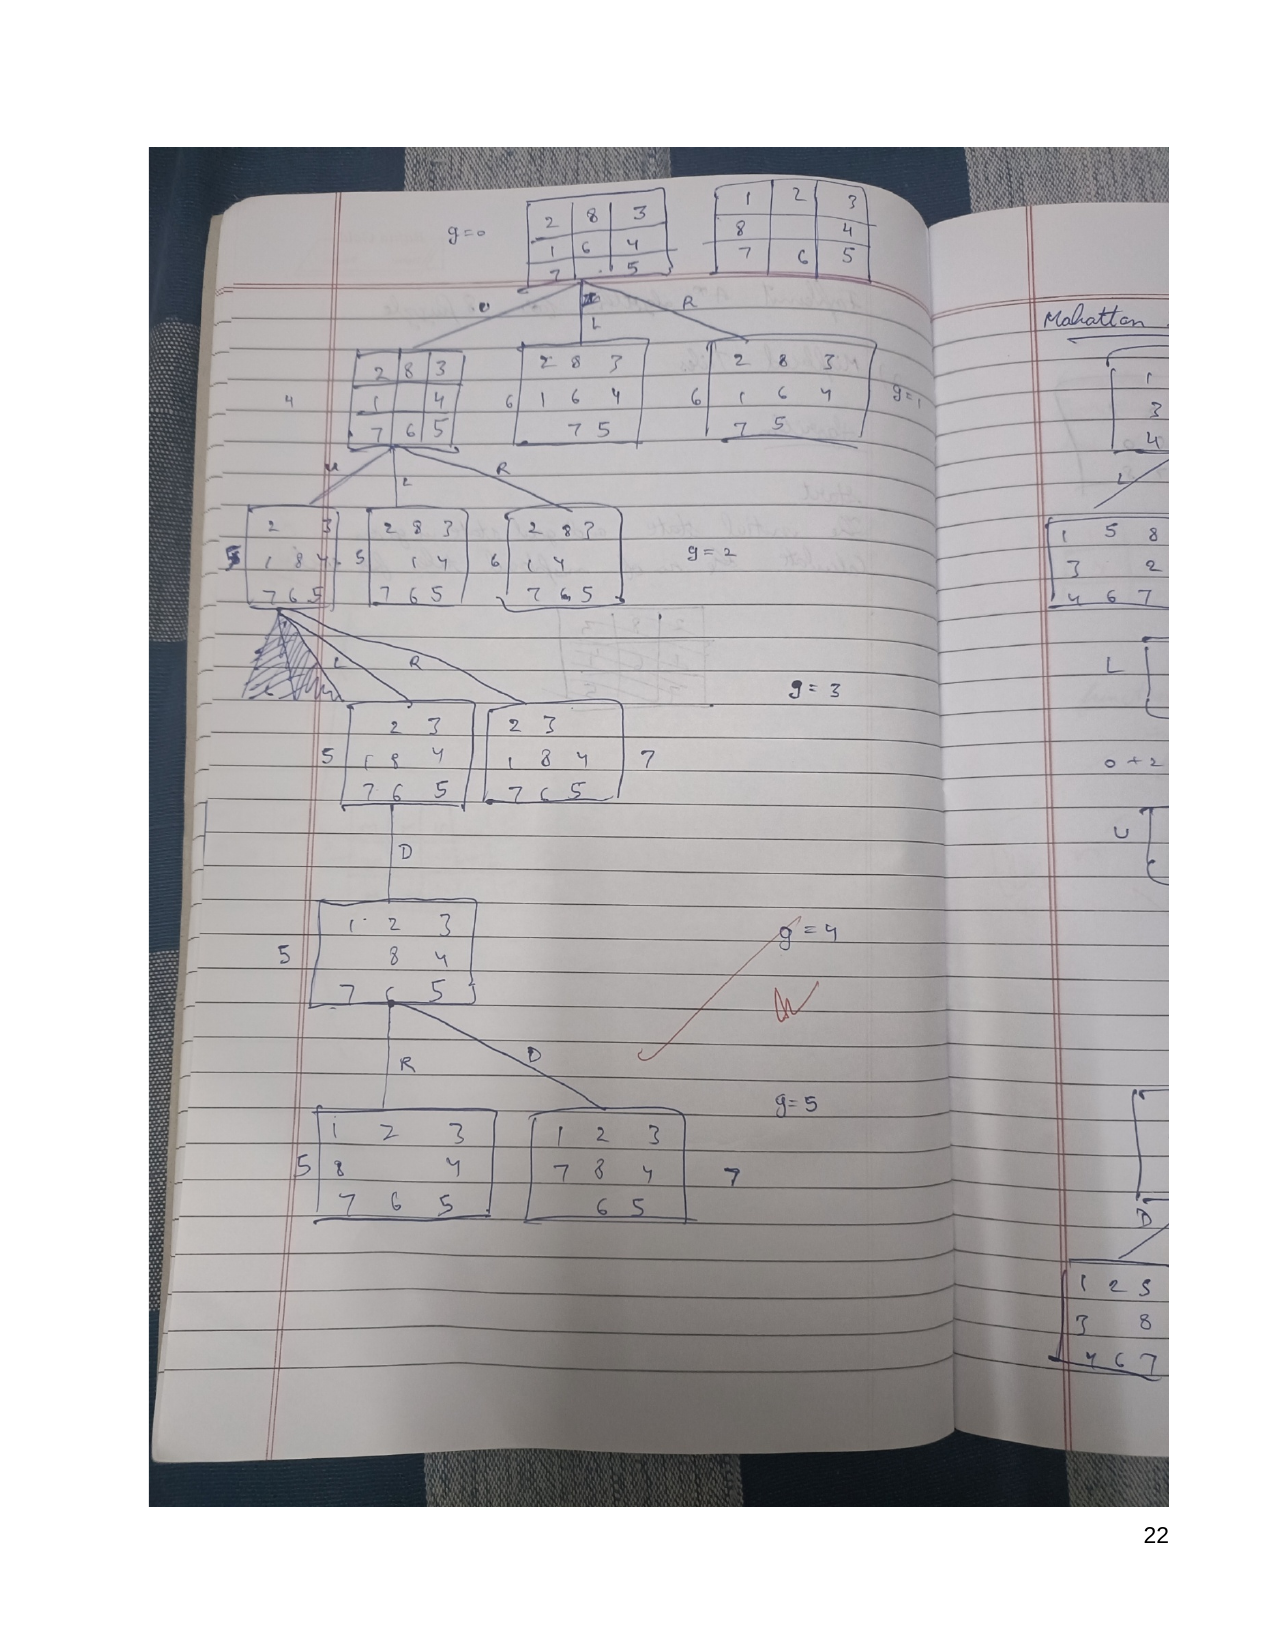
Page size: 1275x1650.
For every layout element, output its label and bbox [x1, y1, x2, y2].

picture [148, 147, 1169, 1507]
